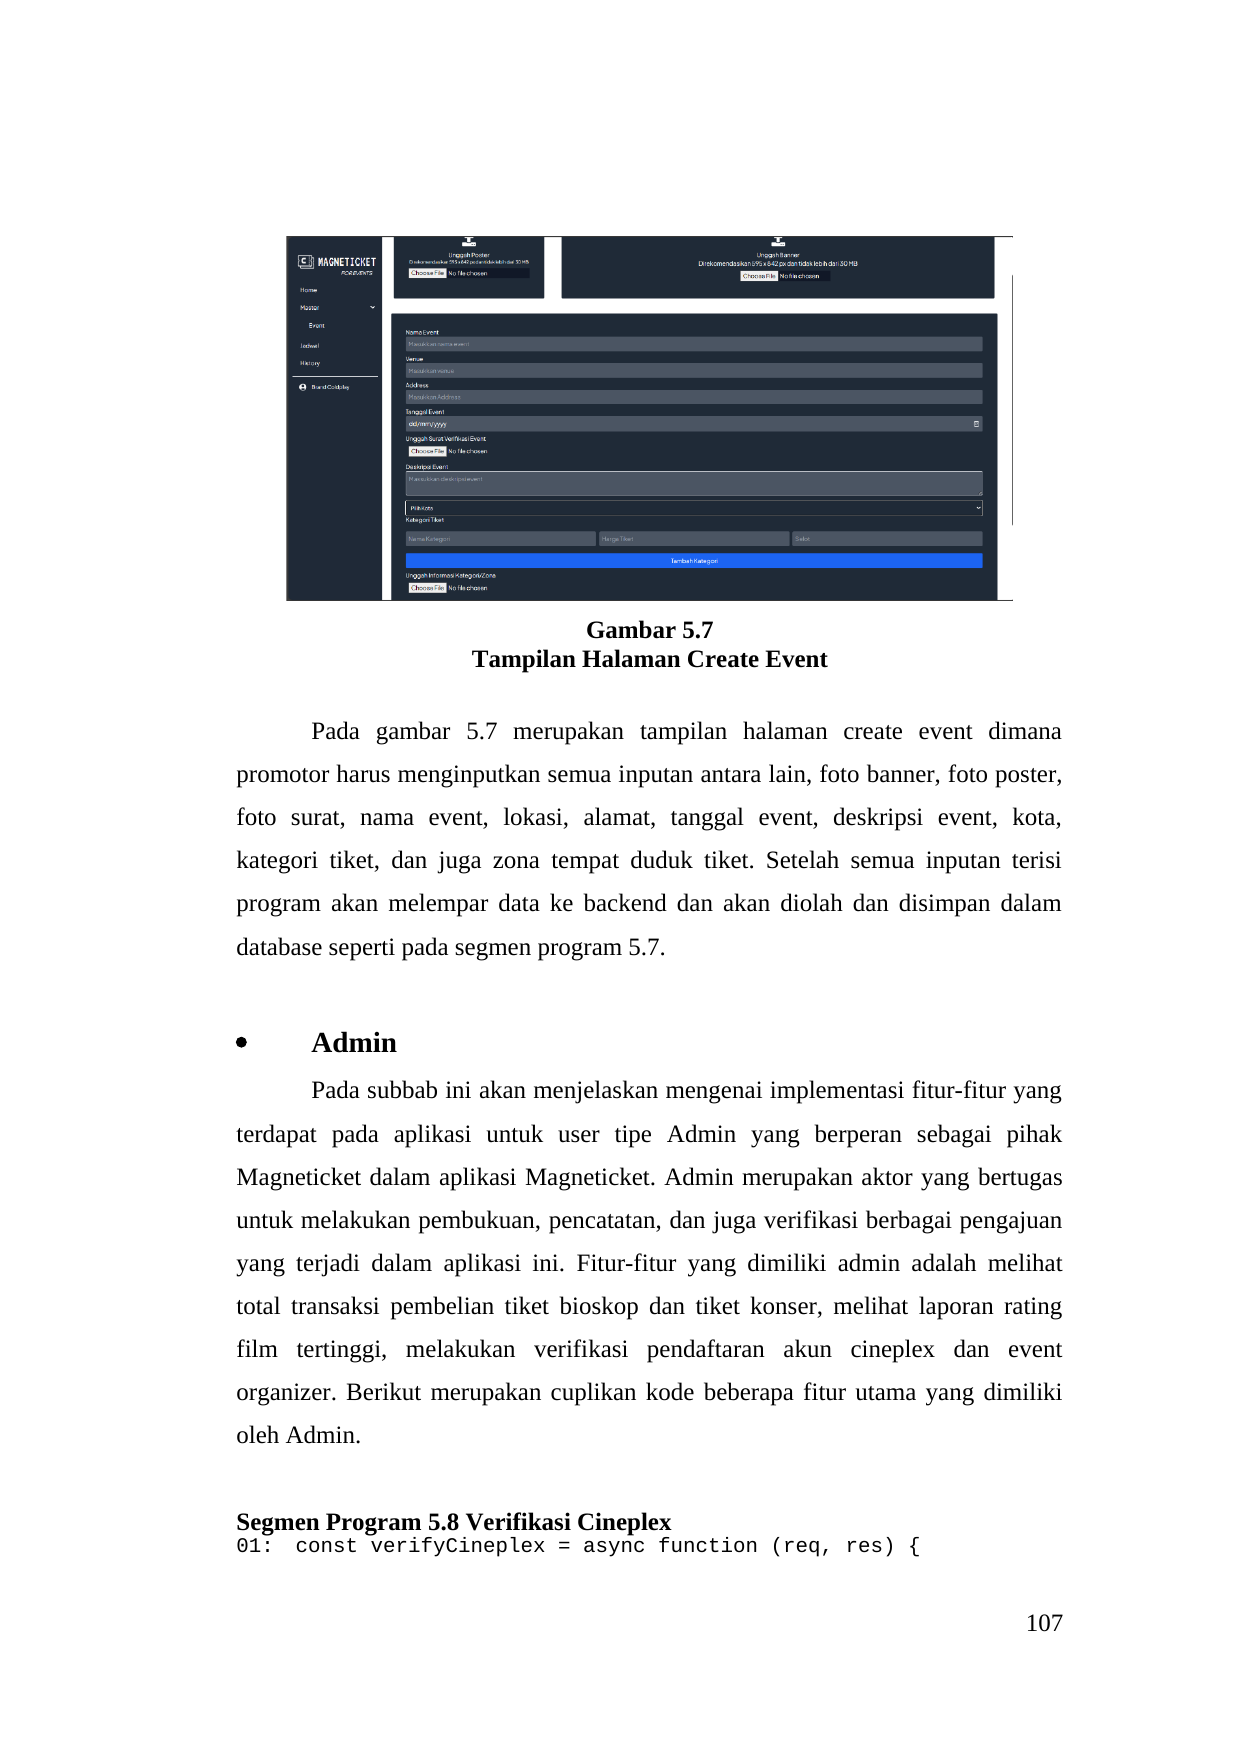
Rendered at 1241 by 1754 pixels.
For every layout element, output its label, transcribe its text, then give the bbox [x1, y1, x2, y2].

text Segmen Program 5.8 Verifikasi Cineplex [236, 1507, 1063, 1536]
text Pada gambar 5.7 merupakan tampilan halaman create event dimana promotor harus menginputkan semua inputan antara lain, foto banner, foto poster, foto surat, nama event, lokasi, alamat, tanggal event, deskripsi event, kota, kategori tiket, dan juga zona tempat duduk tiket. Setelah semua inputan terisi program akan melempar data ke backend dan akan diolah dan disimpan dalam database seperti pada segmen program 5.7. [236, 716, 1063, 960]
text Pada subbab ini akan menjelaskan mengenai implementasi fitur-fitur yang terdapat pada aplikasi untuk user tipe Admin yang berperan sebagai pihak Magneticket dalam aplikasi Magneticket. Admin merupakan aktor yang bertugas untuk melakukan pembukuan, pencatatan, dan juga verifikasi berbagai pengajuan yang terjadi dalam aplikasi ini. Fitur-fitur yang dimiliki admin adalah melihat total transaksi pembelian tiket bioskop dan tiket konser, melihat laporan rating film tertinggi, melakukan verifikasi pendaftaran akun cineplex dan event organizer. Berikut merupakan cuplikan kode beberapa fitur utama yang dimiliki oleh Admin. [236, 1076, 1063, 1449]
text Tampilan Halaman Create Event [236, 644, 1063, 673]
text Gambar 5.7 [236, 615, 1063, 644]
picture [286, 236, 1013, 601]
list Admin [236, 1025, 1063, 1059]
list const verifyCineplex = async function (req, res) { [236, 1536, 1063, 1559]
